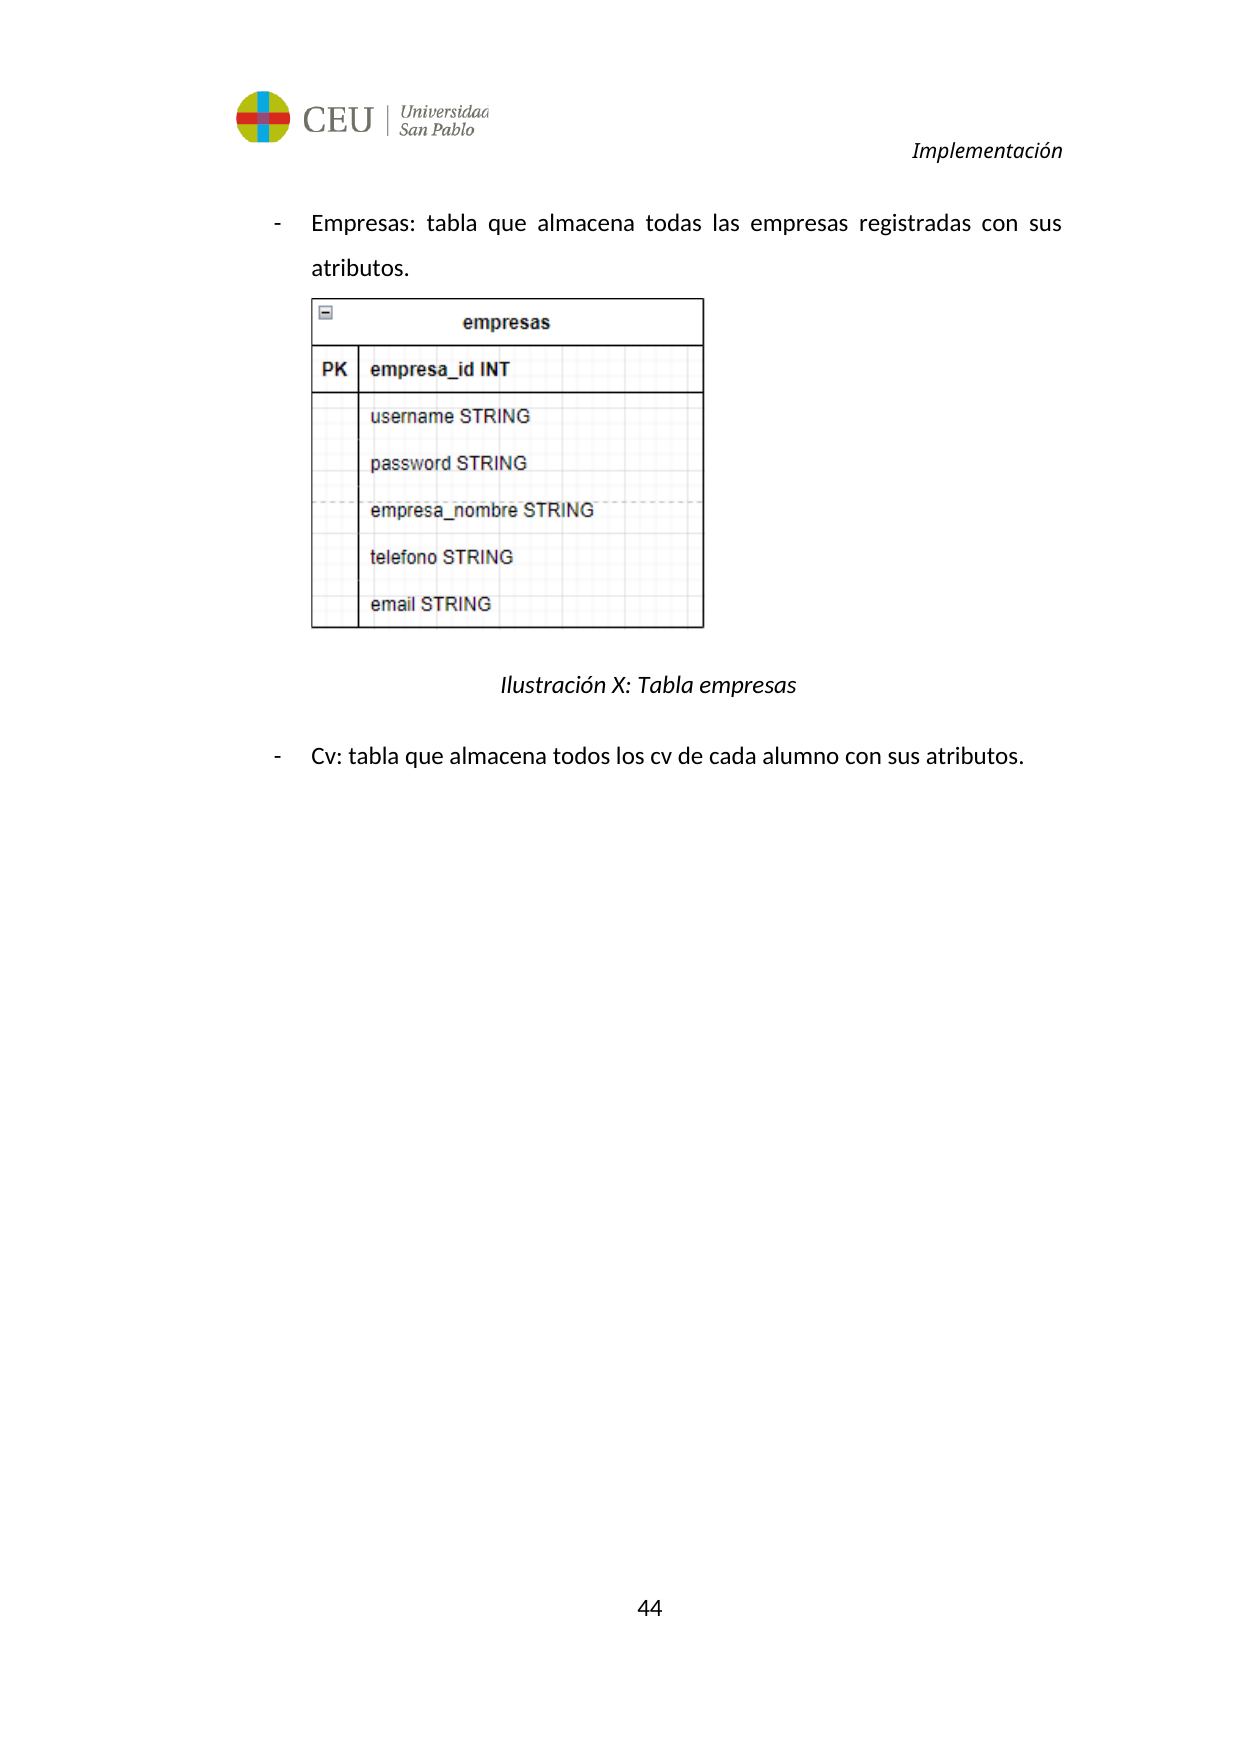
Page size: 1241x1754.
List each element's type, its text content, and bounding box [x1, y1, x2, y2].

picture [311, 298, 705, 630]
picture [235, 89, 489, 143]
list Cv: tabla que almacena todos los cv de cada alumno con sus atributos. [274, 740, 1063, 771]
list Empresas: tabla que almacena todas las empresas registradas con sus atributos. [274, 207, 1063, 283]
text Ilustración X: Tabla empresas [236, 670, 1063, 700]
